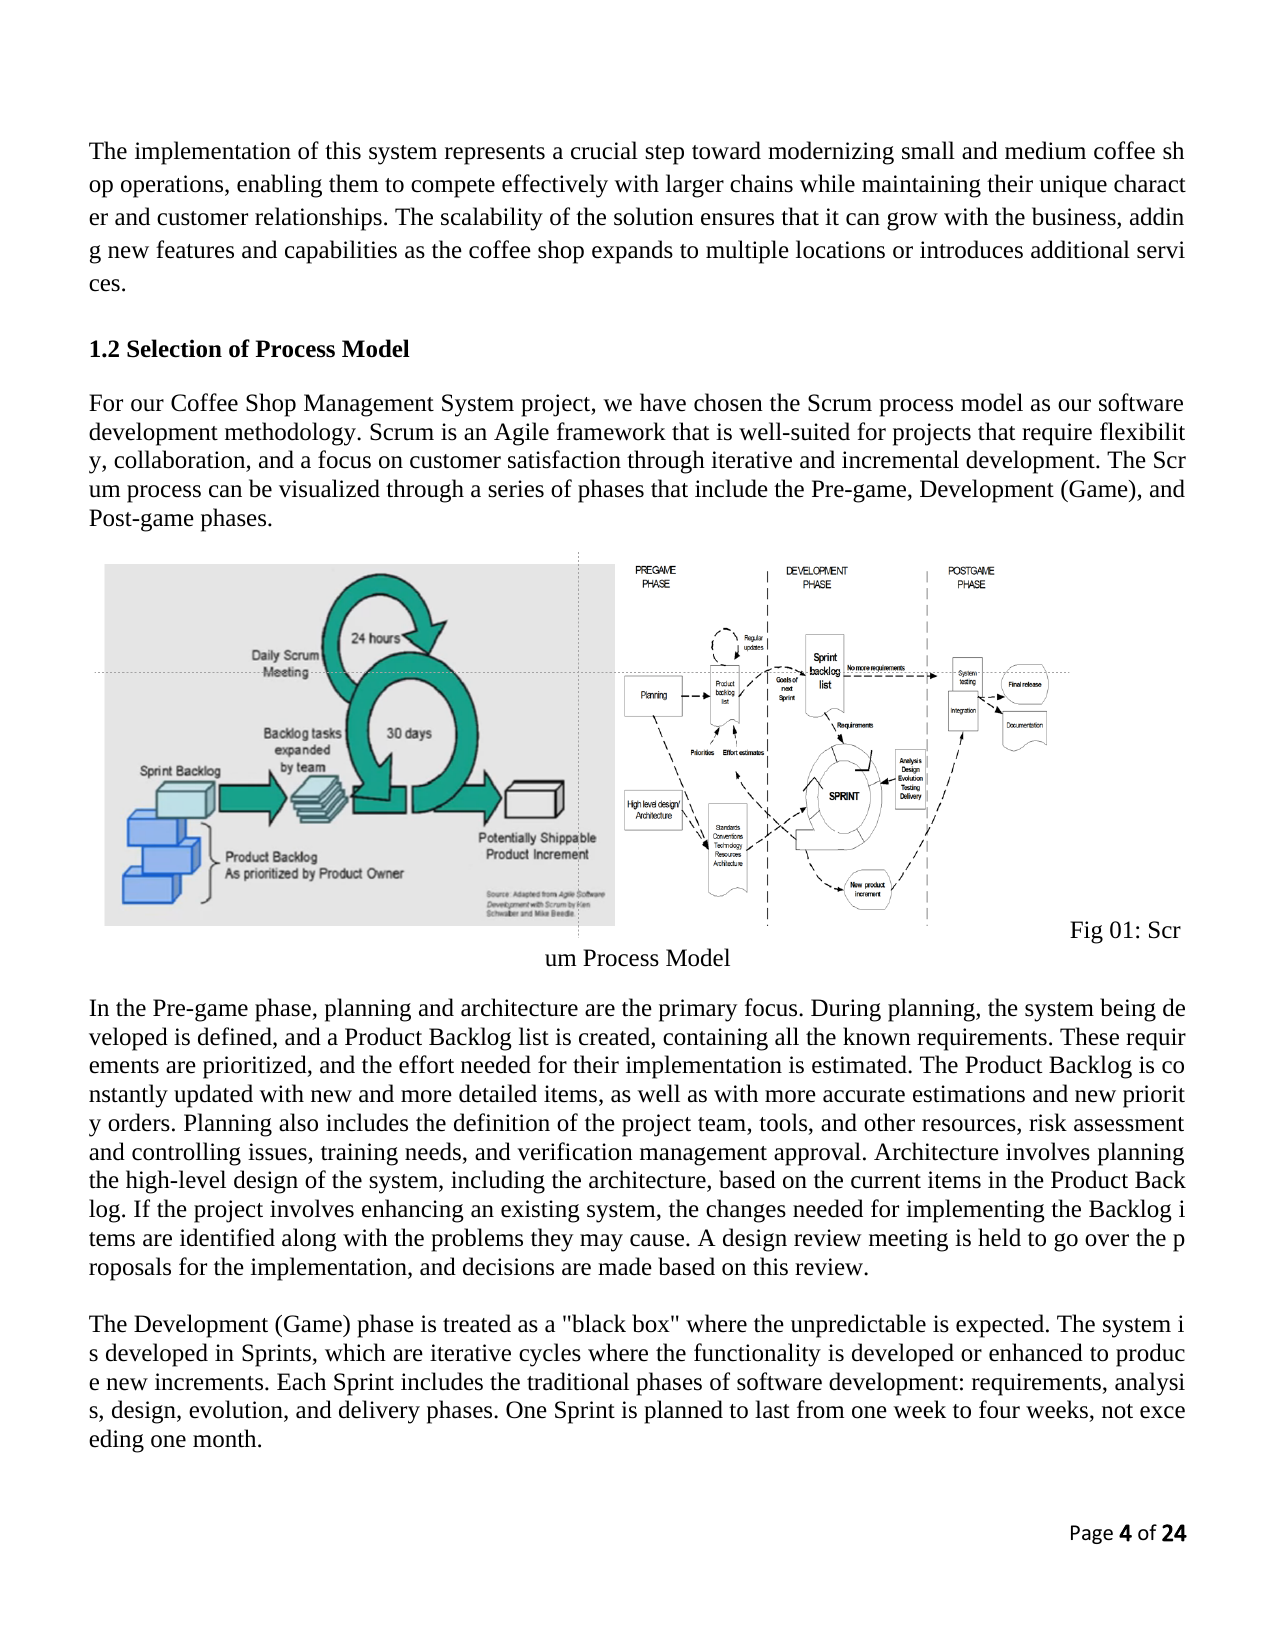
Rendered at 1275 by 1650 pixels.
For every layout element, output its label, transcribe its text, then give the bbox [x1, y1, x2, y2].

text For our Coffee Shop Management System project, we have chosen the Scrum process model as our software development methodology. Scrum is an Agile framework that is well-suited for projects that require flexibility, collaboration, and a focus on customer satisfaction through iterative and incremental development. The Scrum process can be visualized through a series of phases that include the Pre-game, Development (Game), and Post-game phases. [88, 388, 1186, 532]
picture [94, 552, 1070, 938]
list Selection of Process Model [88, 334, 1186, 363]
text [88, 103, 1186, 297]
text In the Pre-game phase, planning and architecture are the primary focus. During planning, the system being developed is defined, and a Product Backlog list is created, containing all the known requirements. These requirements are prioritized, and the effort needed for their implementation is estimated. The Product Backlog is constantly updated with new and more detailed items, as well as with more accurate estimations and new priority orders. Planning also includes the definition of the project team, tools, and other resources, risk assessment and controlling issues, training needs, and verification management approval. Architecture involves planning the high-level design of the system, including the architecture, based on the current items in the Product Backlog. If the project involves enhancing an existing system, the changes needed for implementing the Backlog items are identified along with the problems they may cause. A design review meeting is held to go over the proposals for the implementation, and decisions are made based on this review. The Development (Game) phase is treated as a "black box" where the unpredictable is expected. The system is developed in Sprints, which are iterative cycles where the functionality is developed or enhanced to produce new increments. Each Sprint includes the traditional phases of software development: requirements, analysis, design, evolution, and delivery phases. One Sprint is planned to last from one week to four weeks, not exceeding one month. [88, 993, 1186, 1453]
